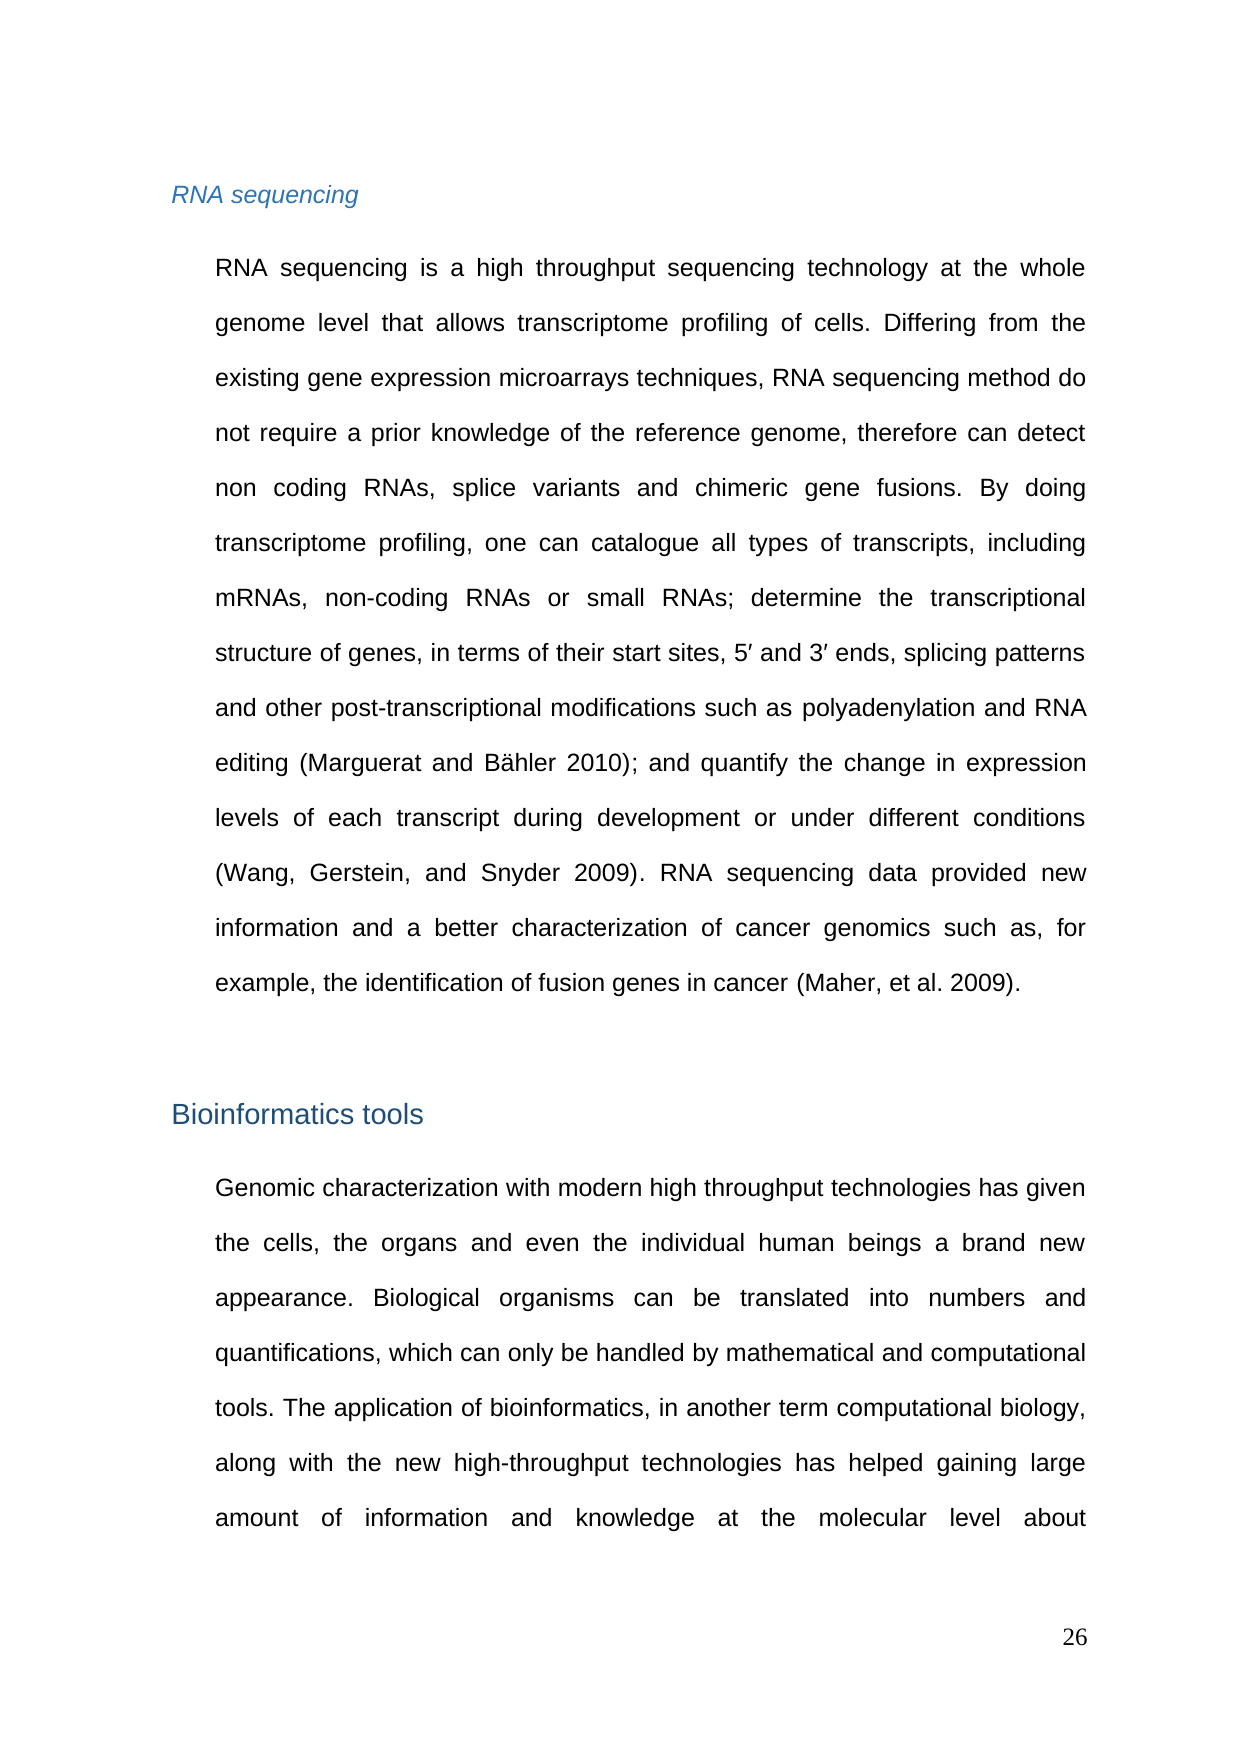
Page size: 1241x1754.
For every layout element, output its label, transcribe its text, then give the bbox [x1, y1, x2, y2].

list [215, 1165, 1087, 1539]
subtitle Bioinformatics tools [171, 1092, 1087, 1136]
subtitle RNA sequencing [171, 172, 1087, 216]
list RNA sequencing is a high throughput sequencing technology at the whole genome level that allows transcriptome profiling of cells. Differing from the existing gene expression microarrays techniques, RNA sequencing method do not require a prior knowledge of the reference genome, therefore can detect non coding RNAs, splice variants and chimeric gene fusions. By doing transcriptome profiling, one can catalogue all types of transcripts, including mRNAs, non-coding RNAs or small RNAs; determine the transcriptional structure of genes, in terms of their start sites, 5′ and 3′ ends, splicing patterns and other post-transcriptional modifications such as polyadenylation and RNA editing (Marguerat and Bähler 2010); and quantify the change in expression levels of each transcript during development or under different conditions (Wang, Gerstein, and Snyder 2009). RNA sequencing data provided new information and a better characterization of cancer genomics such as, for example, the identification of fusion genes in cancer (Maher, et al. 2009). [215, 245, 1087, 1004]
